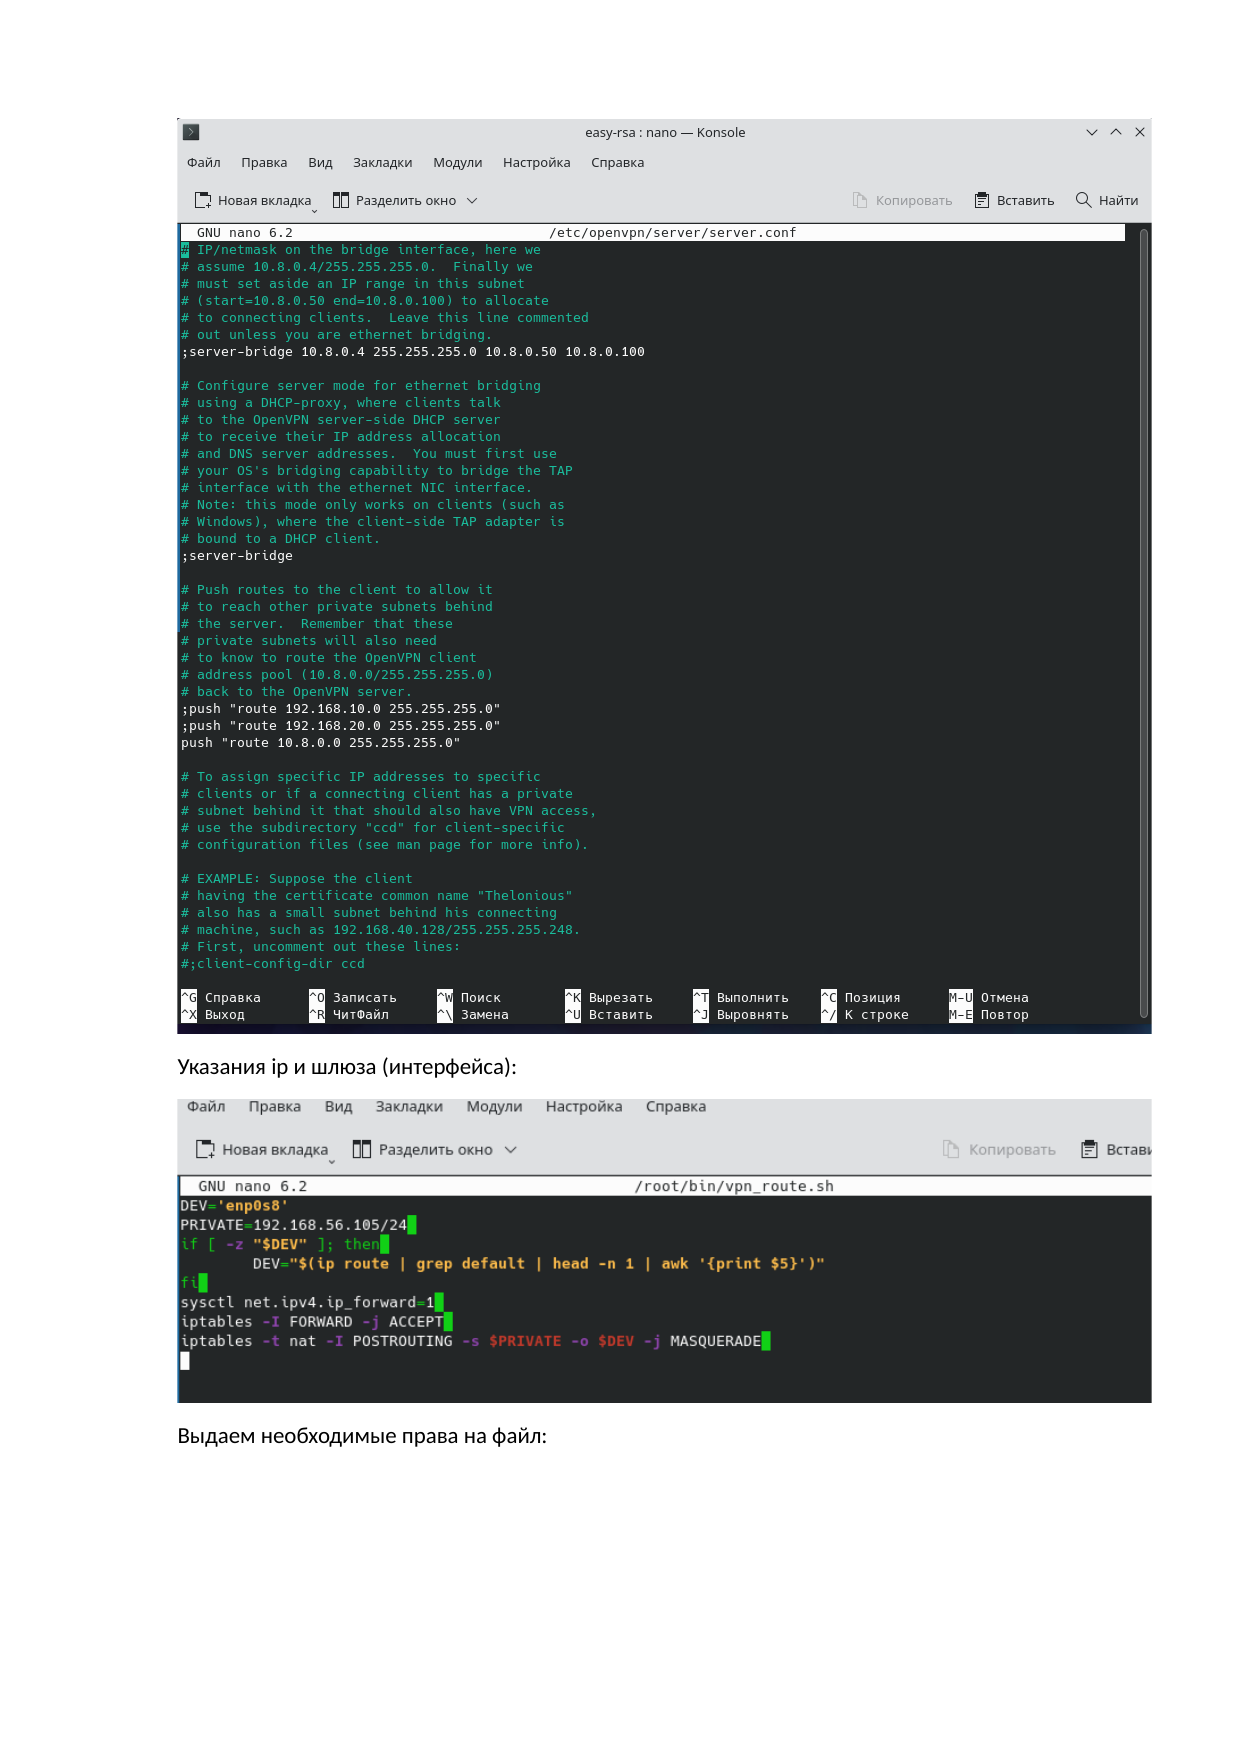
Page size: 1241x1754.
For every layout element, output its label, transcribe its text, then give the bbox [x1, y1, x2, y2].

text Выдаем необходимые права на файл: [177, 1421, 1152, 1449]
picture [177, 1099, 1152, 1403]
text Указания ip и шлюза (интерфейса): [177, 1052, 1152, 1080]
picture [177, 118, 1152, 1034]
